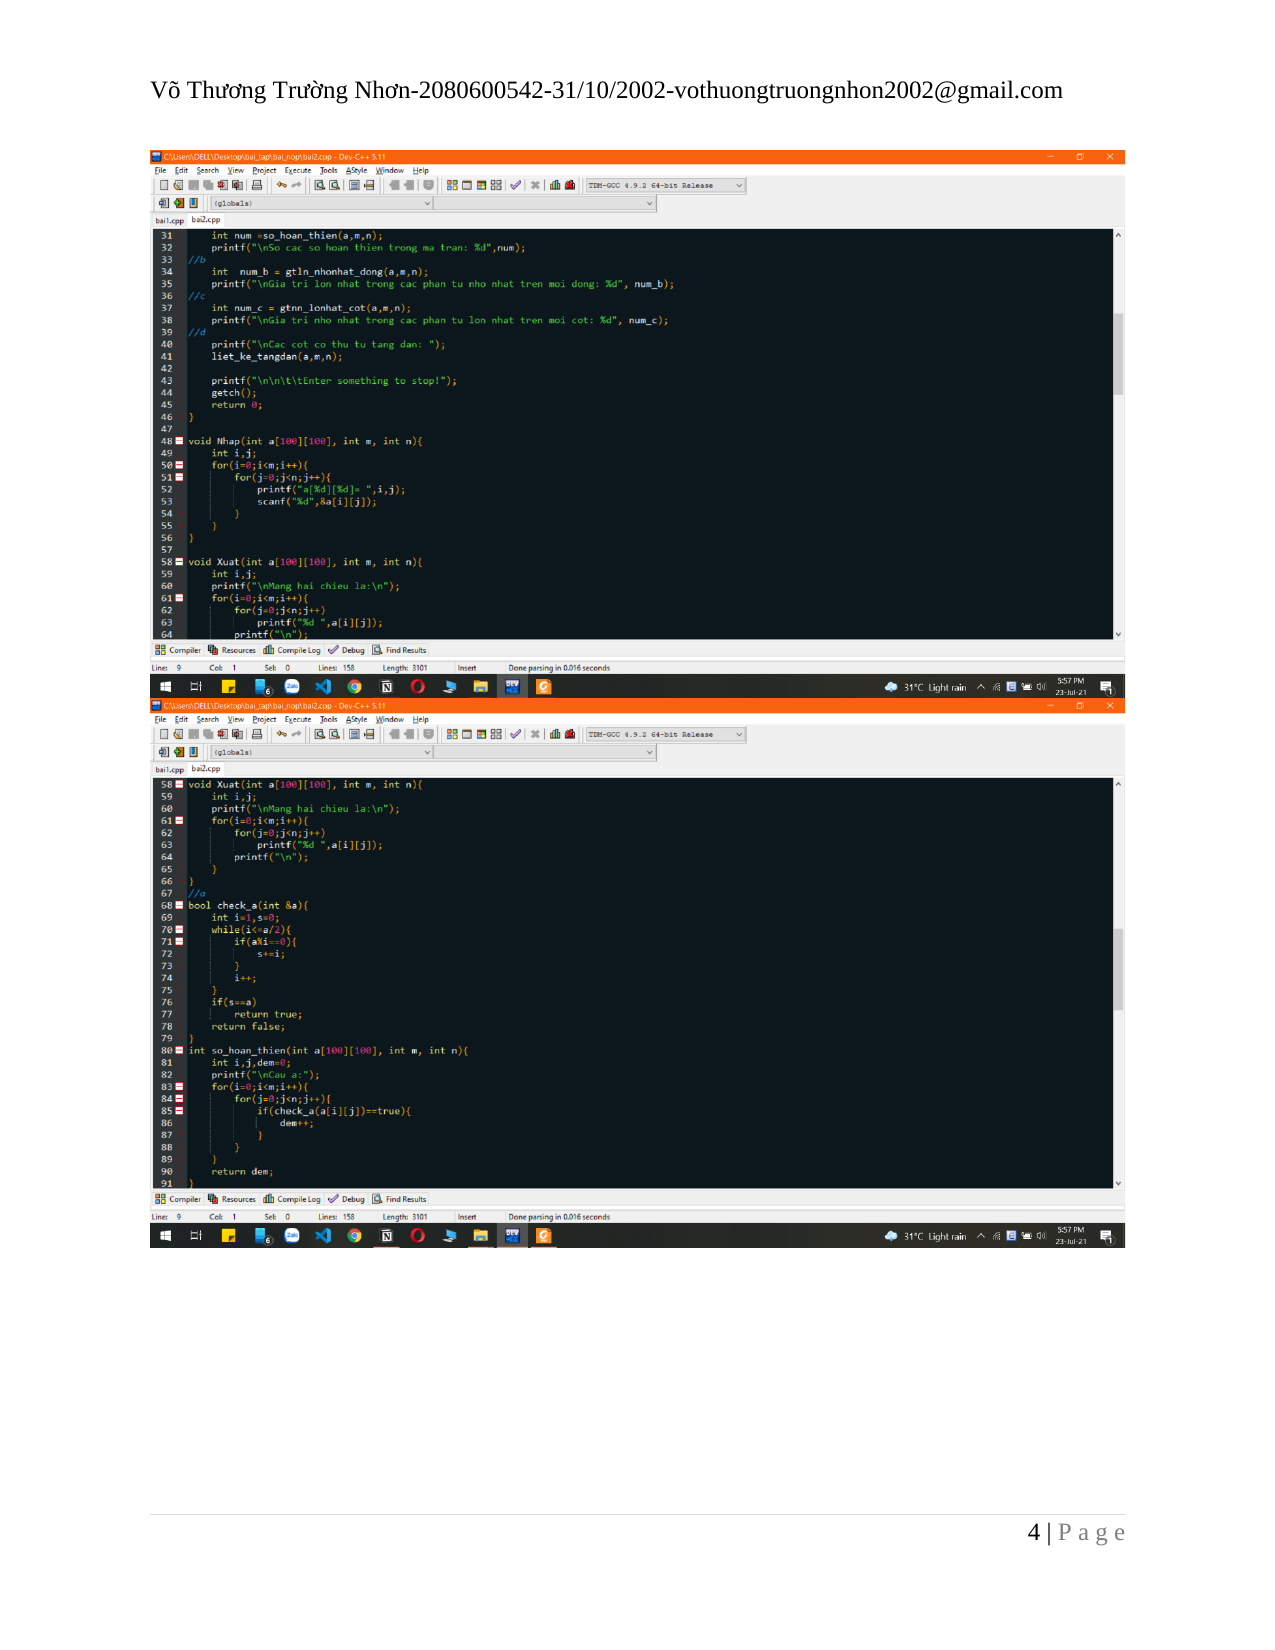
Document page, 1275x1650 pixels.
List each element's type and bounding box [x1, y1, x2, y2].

picture [150, 150, 1125, 1248]
